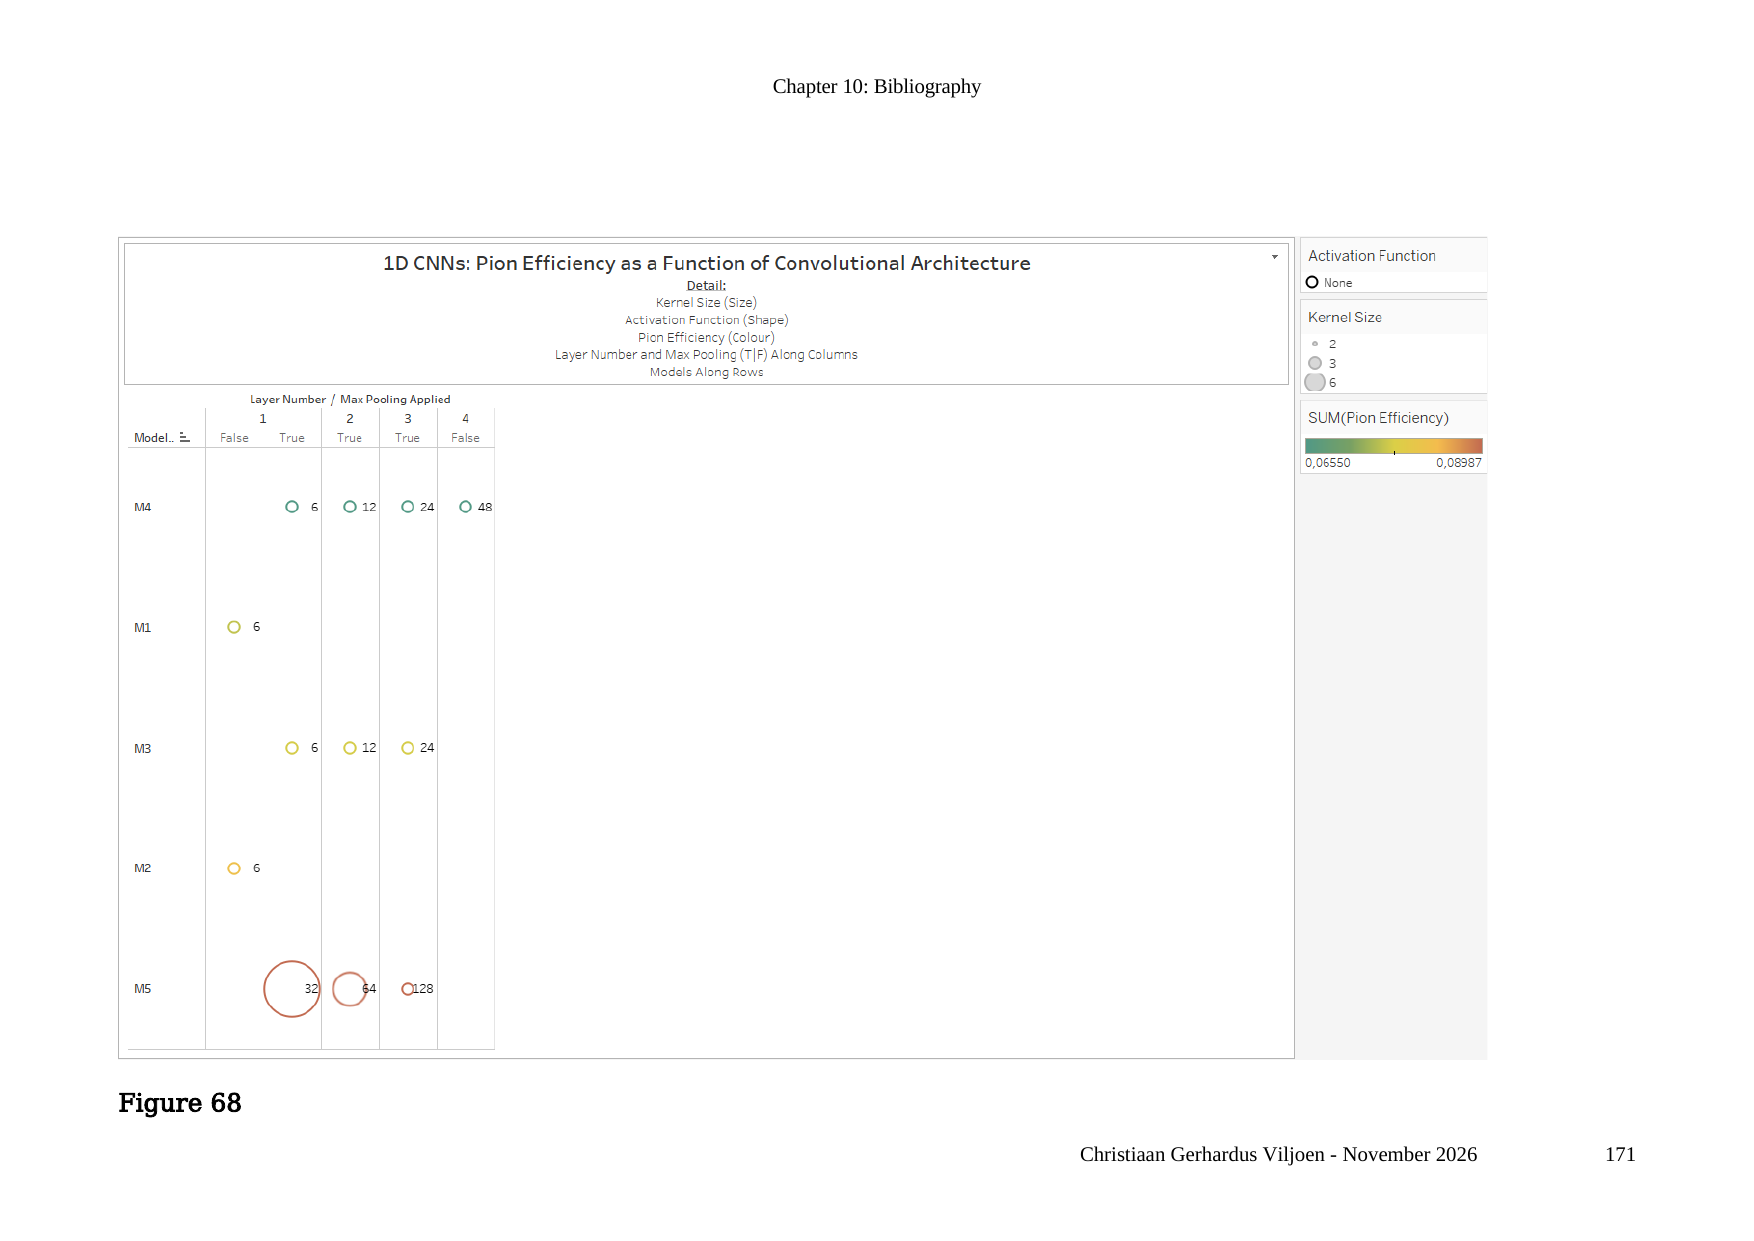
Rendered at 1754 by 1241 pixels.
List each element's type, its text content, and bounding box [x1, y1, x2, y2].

picture [118, 236, 1488, 1060]
